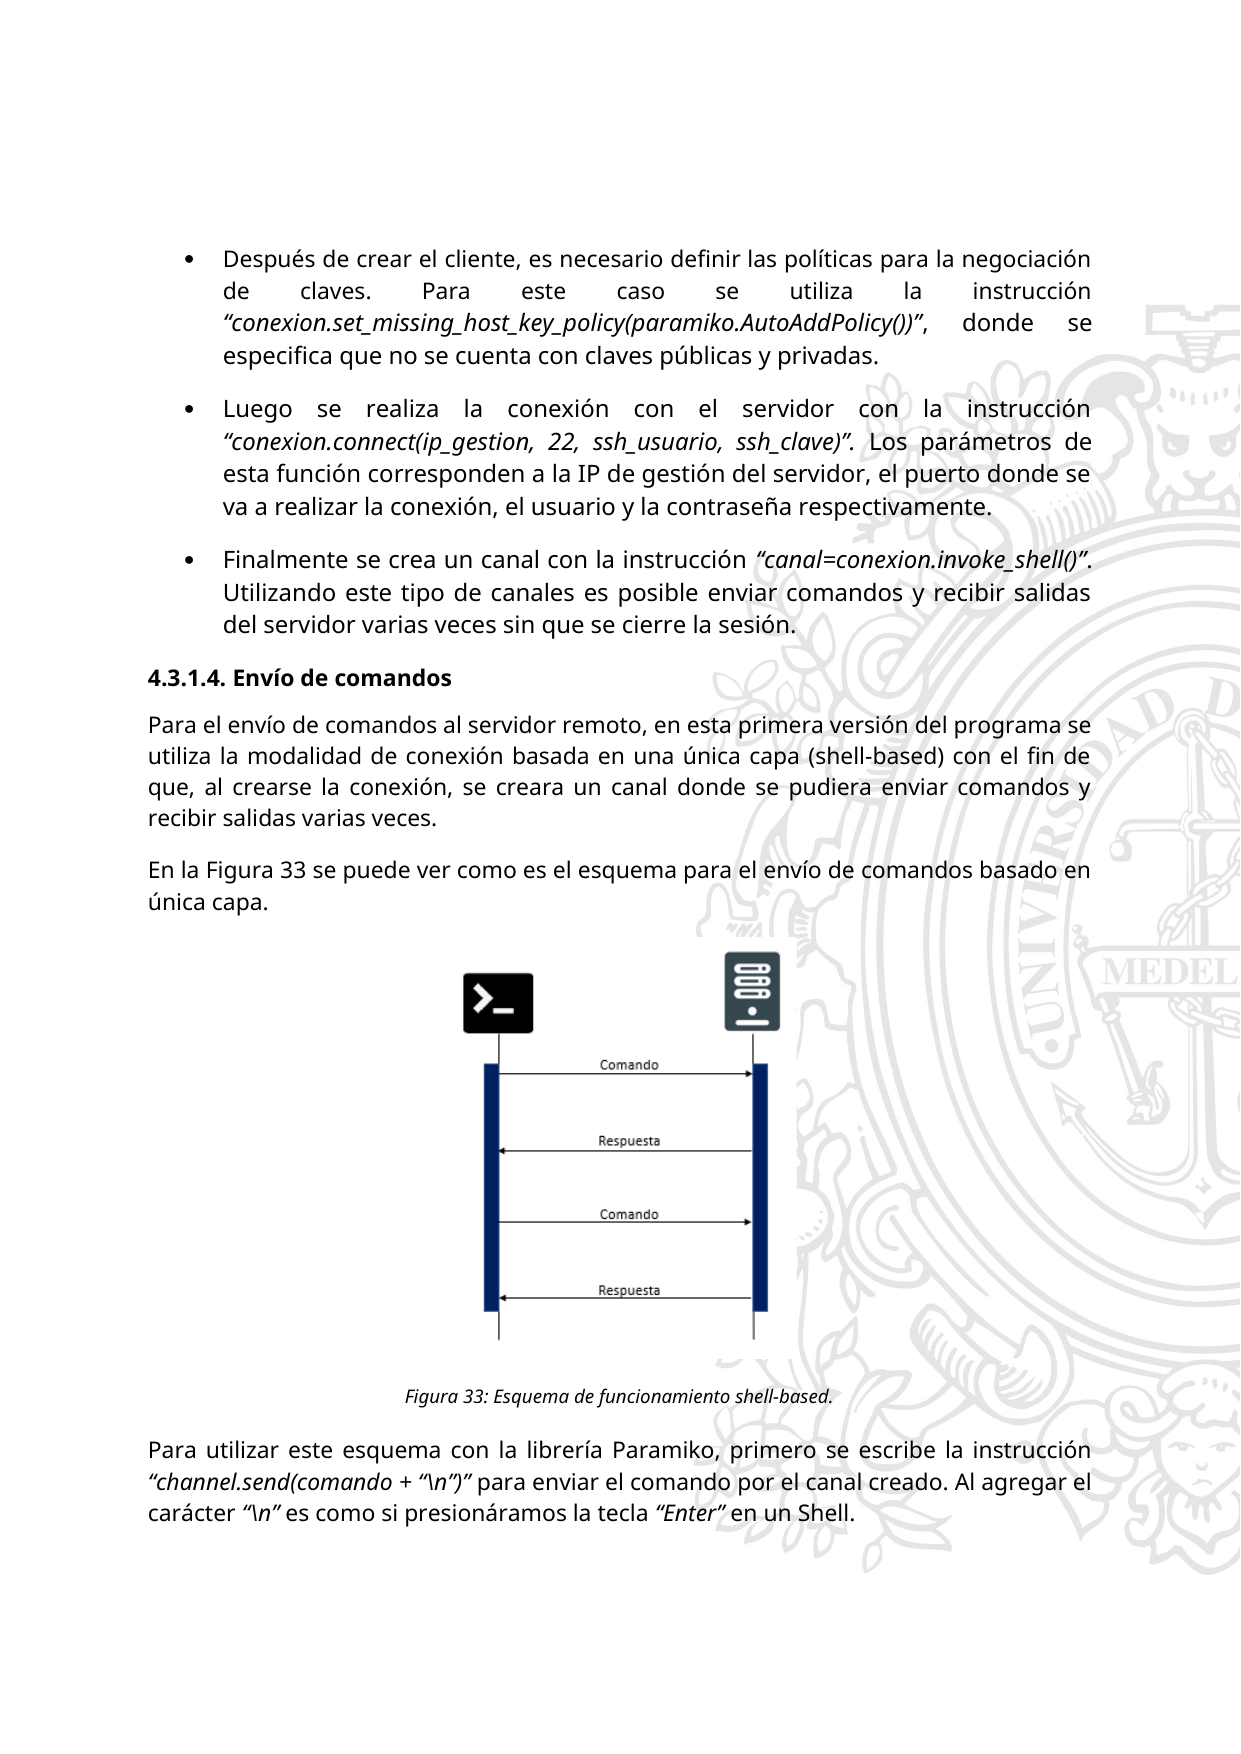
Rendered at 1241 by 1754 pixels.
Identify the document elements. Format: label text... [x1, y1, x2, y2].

text Para el envío de comandos al servidor remoto, en esta primera versión del programa se utiliza la modalidad de conexión basada en una única capa (shell-based) con el fin de que, al crearse la conexión, se creara un canal donde se pudiera enviar comandos y recibir salidas varias veces. [148, 709, 1092, 834]
list Luego se realiza la conexión con el servidor con la instrucción “conexion.connect(ip_gestion, 22, ssh_usuario, ssh_clave)”. Los parámetros de esta función corresponden a la IP de gestión del servidor, el puerto donde se va a realizar la conexión, el usuario y la contraseña respectivamente. [185, 392, 1092, 522]
text En la Figura 33 se puede ver como es el esquema para el envío de comandos basado en única capa. [148, 854, 1092, 917]
list Después de crear el cliente, es necesario definir las políticas para la negociación de claves. Para este caso se utiliza la instrucción “conexion.set_missing_host_key_policy(paramiko.AutoAddPolicy())”, donde se especifica que no se cuenta con claves públicas y privadas. [185, 243, 1092, 371]
list Finalmente se crea un canal con la instrucción “canal=conexion.invoke_shell()”. Utilizando este tipo de canales es posible enviar comandos y recibir salidas del servidor varias veces sin que se cierre la sesión. [185, 543, 1092, 641]
picture [0, 234, 1241, 1616]
subtitle Envío de comandos [148, 662, 1092, 693]
text Para utilizar este esquema con la librería Paramiko, primero se escribe la instrucción “channel.send(comando + “\n”)” para enviar el comando por el canal creado. Al agregar el carácter “\n” es como si presionáramos la tecla “Enter” en un Shell. [148, 1434, 1092, 1528]
